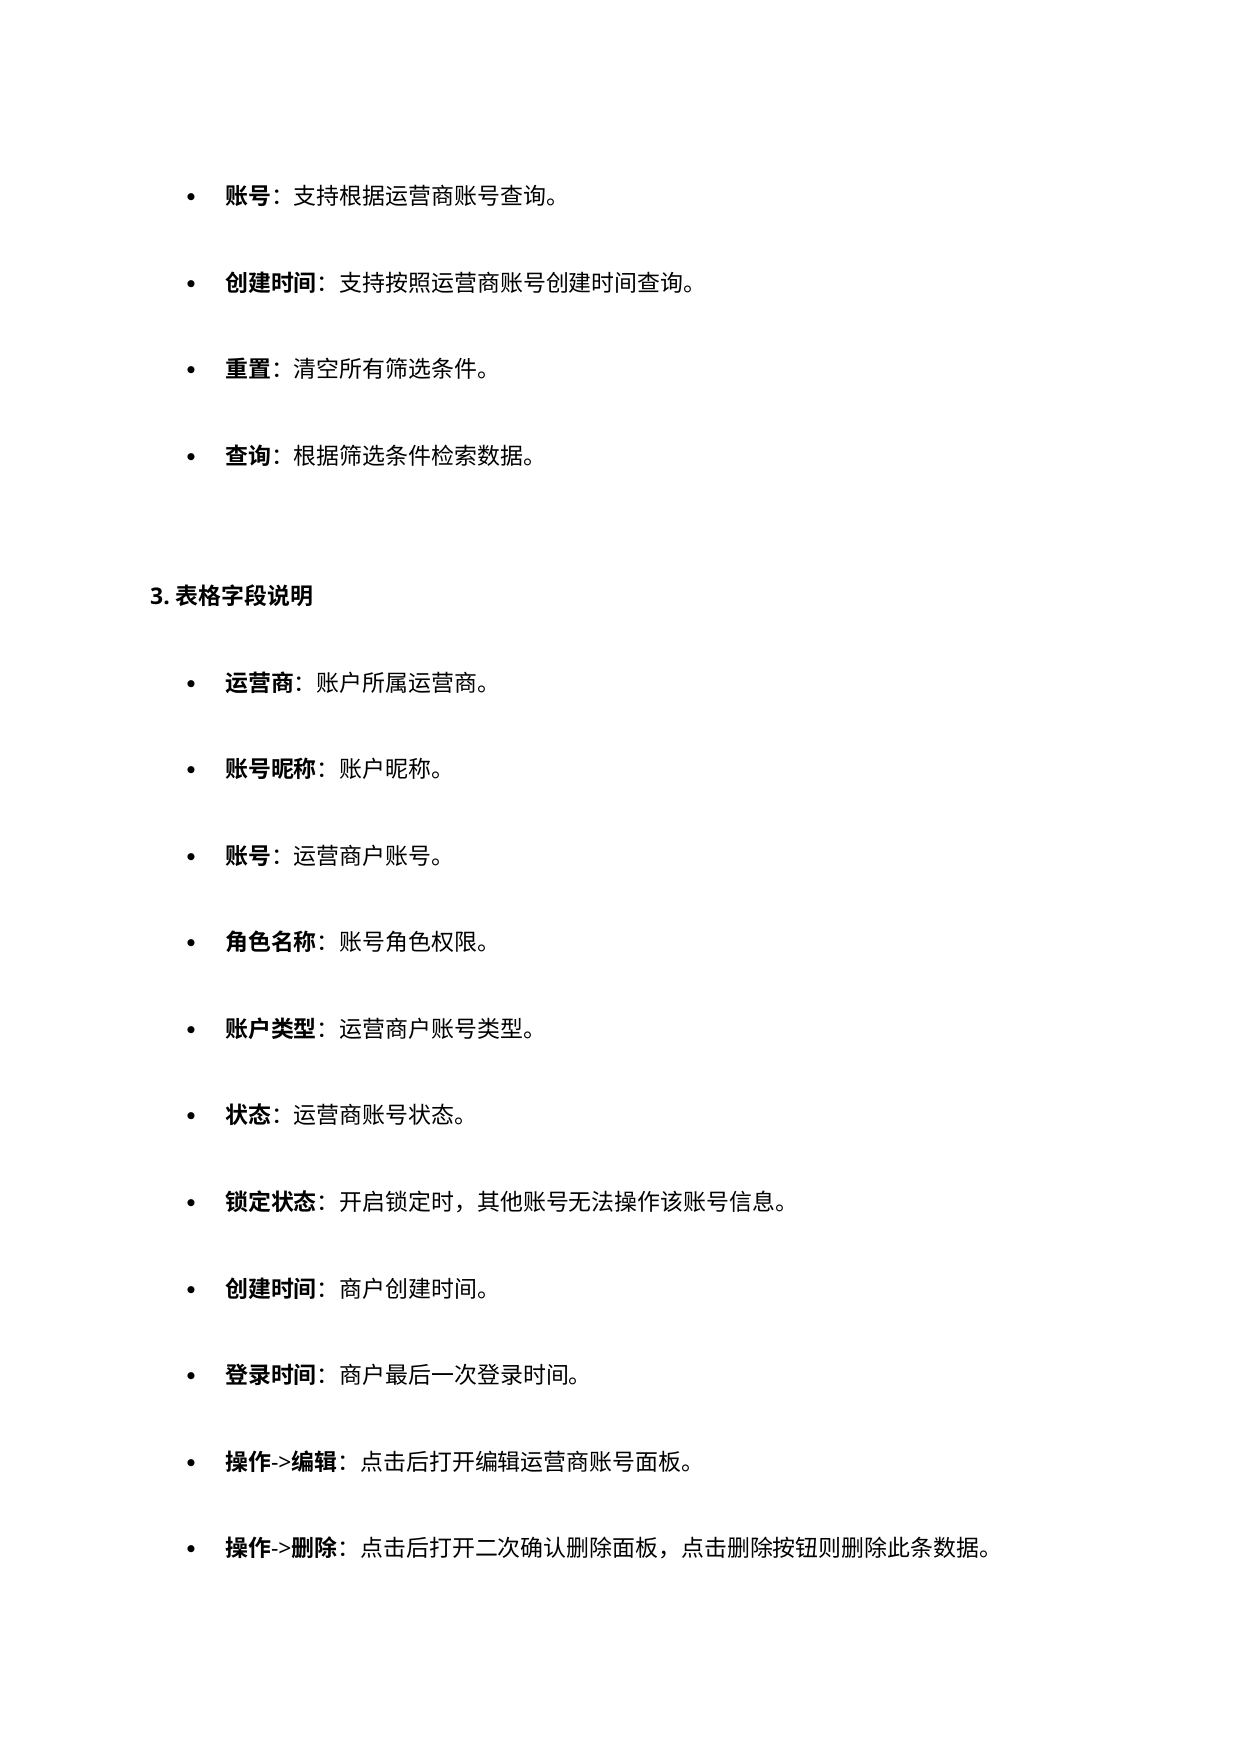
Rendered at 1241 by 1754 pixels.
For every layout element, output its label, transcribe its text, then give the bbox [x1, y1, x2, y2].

list 锁定状态：开启锁定时，其他账号无法操作该账号信息。 [187, 1168, 1090, 1233]
list 查询：根据筛选条件检索数据。 [187, 422, 1090, 487]
list 账户类型：运营商户账号类型。 [187, 995, 1090, 1060]
list 角色名称：账号角色权限。 [187, 908, 1090, 973]
list 创建时间：商户创建时间。 [187, 1255, 1090, 1320]
list 账号：运营商户账号。 [187, 822, 1090, 887]
list 账号：支持根据运营商账号查询。 [187, 162, 1090, 227]
list 运营商：账户所属运营商。 [187, 649, 1090, 714]
list 状态：运营商账号状态。 [187, 1082, 1090, 1147]
list 重置：清空所有筛选条件。 [187, 335, 1090, 400]
list 操作->编辑：点击后打开编辑运营商账号面板。 [187, 1428, 1090, 1493]
list 登录时间：商户最后一次登录时间。 [187, 1341, 1090, 1406]
list 创建时间：支持按照运营商账号创建时间查询。 [187, 248, 1090, 313]
list 操作->删除：点击后打开二次确认删除面板，点击删除按钮则删除此条数据。 [187, 1514, 1090, 1579]
text 3. 表格字段说明 [150, 562, 1090, 627]
list 账号昵称：账户昵称。 [187, 735, 1090, 800]
